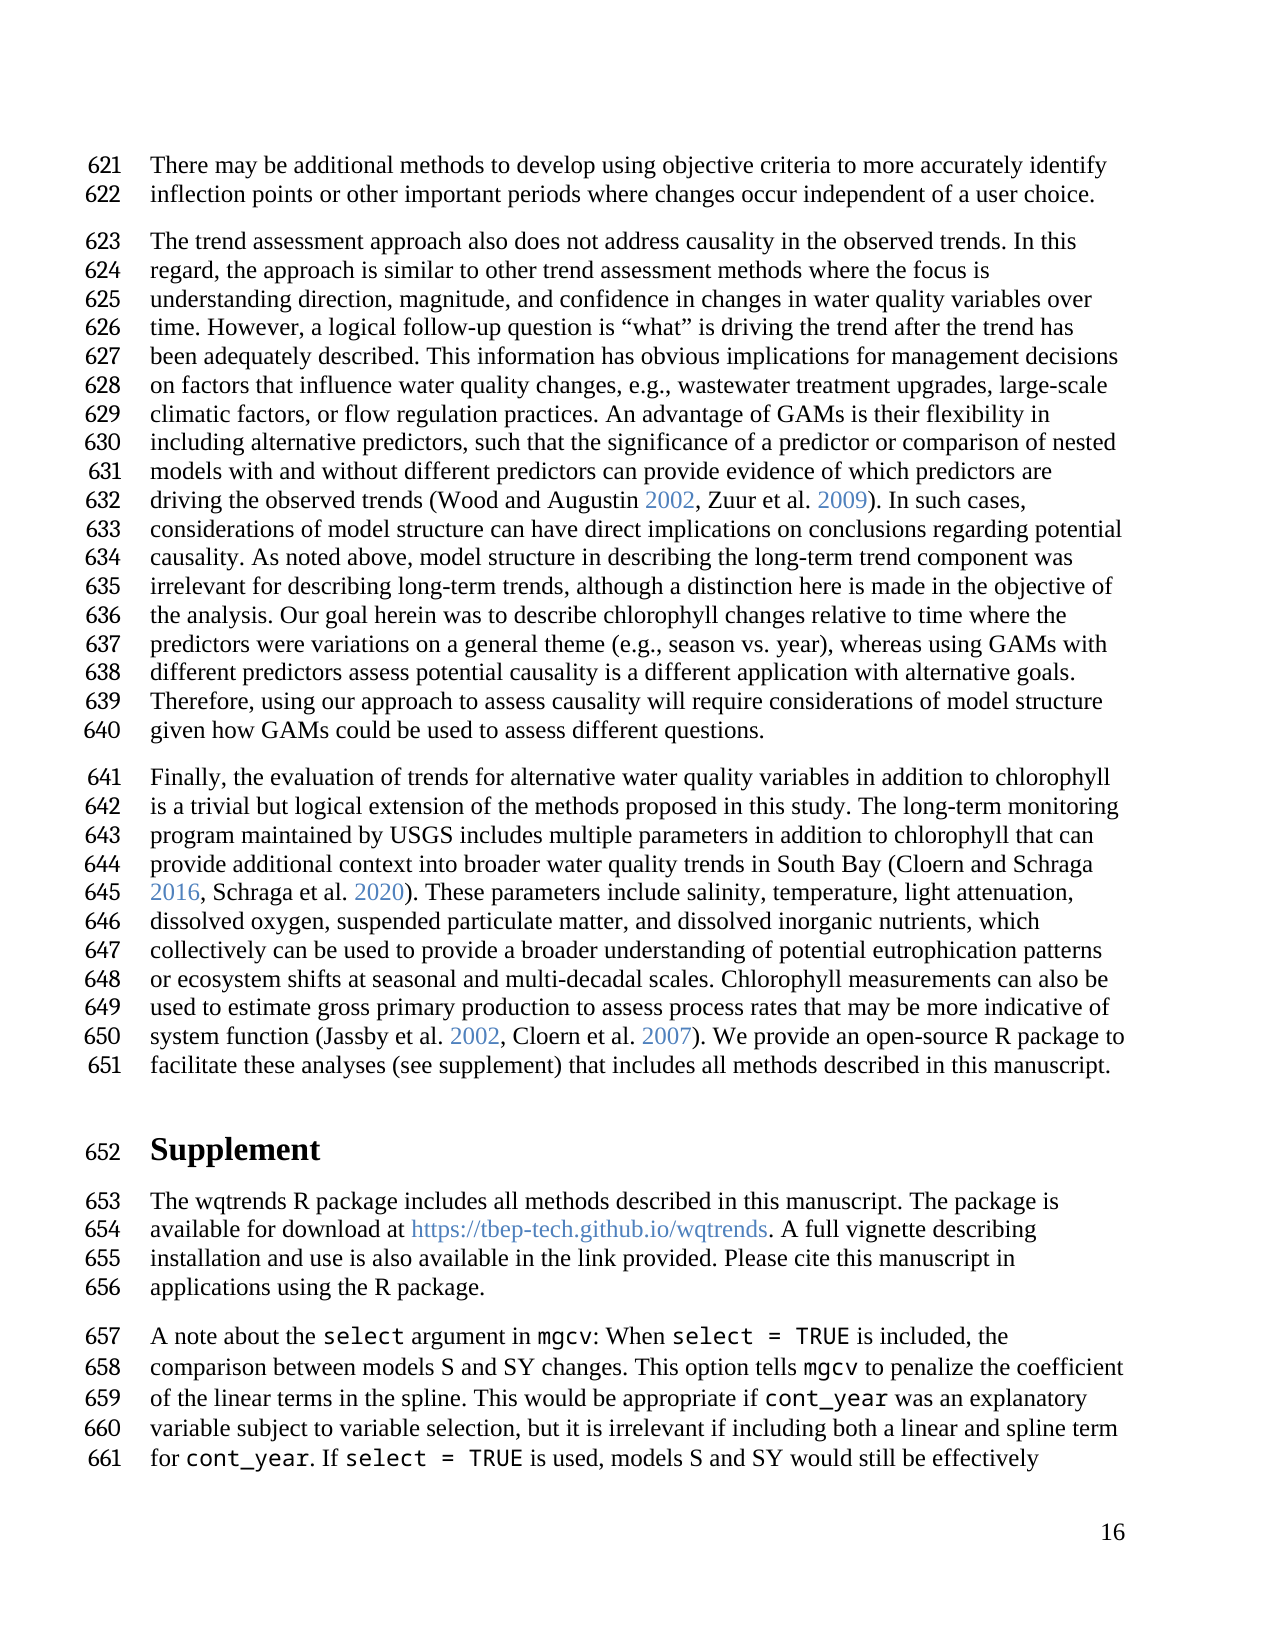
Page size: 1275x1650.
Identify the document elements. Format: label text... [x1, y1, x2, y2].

text Finally, the evaluation of trends for alternative water quality variables in addition to chlorophyll is a trivial but logical extension of the methods proposed in this study. The long-term monitoring program maintained by USGS includes multiple parameters in addition to chlorophyll that can provide additional context into broader water quality trends in South Bay (Cloern and Schraga 2016, Schraga et al. 2020). These parameters include salinity, temperature, light attenuation, dissolved oxygen, suspended particulate matter, and dissolved inorganic nutrients, which collectively can be used to provide a broader understanding of potential eutrophication patterns or ecosystem shifts at seasonal and multi-decadal scales. Chlorophyll measurements can also be used to estimate gross primary production to assess process rates that may be more indicative of system function (Jassby et al. 2002, Cloern et al. 2007). We provide an open-source R package to facilitate these analyses (see supplement) that includes all methods described in this manuscript. [150, 762, 1125, 1079]
text The trend assessment approach also does not address causality in the observed trends. In this regard, the approach is similar to other trend assessment methods where the focus is understanding direction, magnitude, and confidence in changes in water quality variables over time. However, a logical follow-up question is “what” is driving the trend after the trend has been adequately described. This information has obvious implications for management decisions on factors that influence water quality changes, e.g., wastewater treatment upgrades, large-scale climatic factors, or flow regulation practices. An advantage of GAMs is their flexibility in including alternative predictors, such that the significance of a predictor or comparison of nested models with and without different predictors can provide evidence of which predictors are driving the observed trends (Wood and Augustin 2002, Zuur et al. 2009). In such cases, considerations of model structure can have direct implications on conclusions regarding potential causality. As noted above, model structure in describing the long-term trend component was irrelevant for describing long-term trends, although a distinction here is made in the objective of the analysis. Our goal herein was to describe chlorophyll changes relative to time where the predictors were variations on a general theme (e.g., season vs. year), whereas using GAMs with different predictors assess potential causality is a different application with alternative goals. Therefore, using our approach to assess causality will require considerations of model structure given how GAMs could be used to assess different questions. [150, 226, 1125, 744]
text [150, 150, 1125, 207]
subtitle Supplement [150, 1129, 1125, 1167]
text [150, 1319, 1125, 1473]
text The wqtrends R package includes all methods described in this manuscript. The package is available for download at https://tbep-tech.github.io/wqtrends. A full vignette describing installation and use is also available in the link provided. Please cite this manuscript in applications using the R package. [150, 1186, 1125, 1301]
